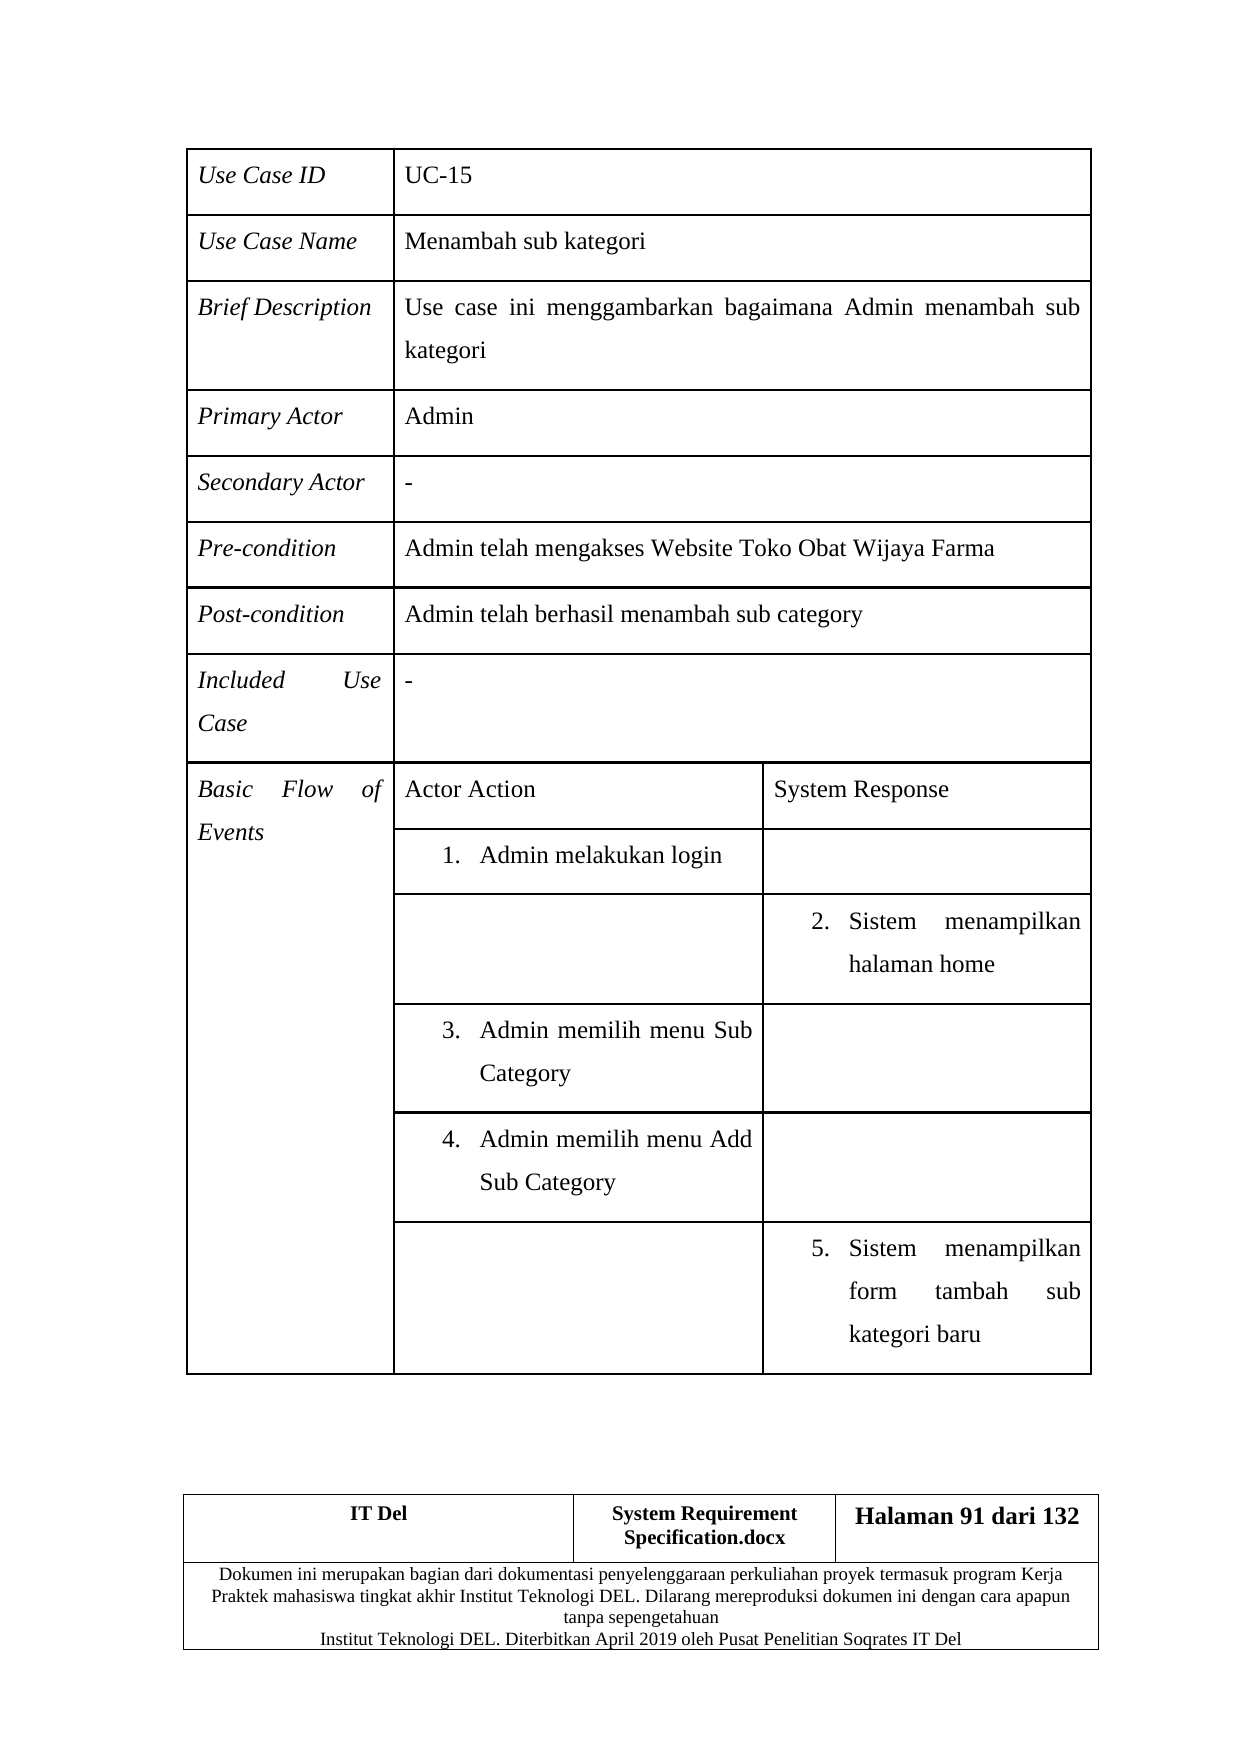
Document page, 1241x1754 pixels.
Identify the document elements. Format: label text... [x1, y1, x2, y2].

table_cell Use case ini menggambarkan bagaimana Admin menambah sub kategori [395, 282, 1090, 389]
table_cell - [395, 655, 1090, 761]
table_cell Primary Actor [188, 391, 393, 454]
table_cell - [395, 457, 1090, 521]
table_cell Admin melakukan login [395, 830, 762, 893]
table_cell Admin [395, 391, 1090, 454]
table_cell Sistem menampilkan halaman home [764, 895, 1090, 1002]
table_cell Admin telah berhasil menambah sub category [395, 589, 1090, 652]
table_cell Menambah sub kategori [395, 216, 1090, 279]
table_header Use Case ID [188, 150, 393, 214]
table_cell Basic Flow of Events [188, 764, 393, 1373]
table_cell Actor Action [395, 764, 762, 827]
table_cell Included Use Case [188, 655, 393, 761]
table_cell [395, 895, 762, 1002]
table_cell [764, 830, 1090, 893]
table_cell Sistem menampilkan form tambah sub kategori baru [764, 1223, 1090, 1373]
table_cell Use Case Name [188, 216, 393, 279]
table_cell Pre-condition [188, 523, 393, 586]
table_header UC-15 [395, 150, 1090, 214]
table_cell [764, 1005, 1090, 1111]
table_cell Brief Description [188, 282, 393, 389]
table_cell Secondary Actor [188, 457, 393, 521]
table_cell [764, 1114, 1090, 1221]
table_cell Admin memilih menu Add Sub Category [395, 1114, 762, 1221]
table_cell Post-condition [188, 589, 393, 652]
table_cell Admin telah mengakses Website Toko Obat Wijaya Farma [395, 523, 1090, 586]
table_cell Admin memilih menu Sub Category [395, 1005, 762, 1111]
table_cell [395, 1223, 762, 1373]
table_cell System Response [764, 764, 1090, 827]
